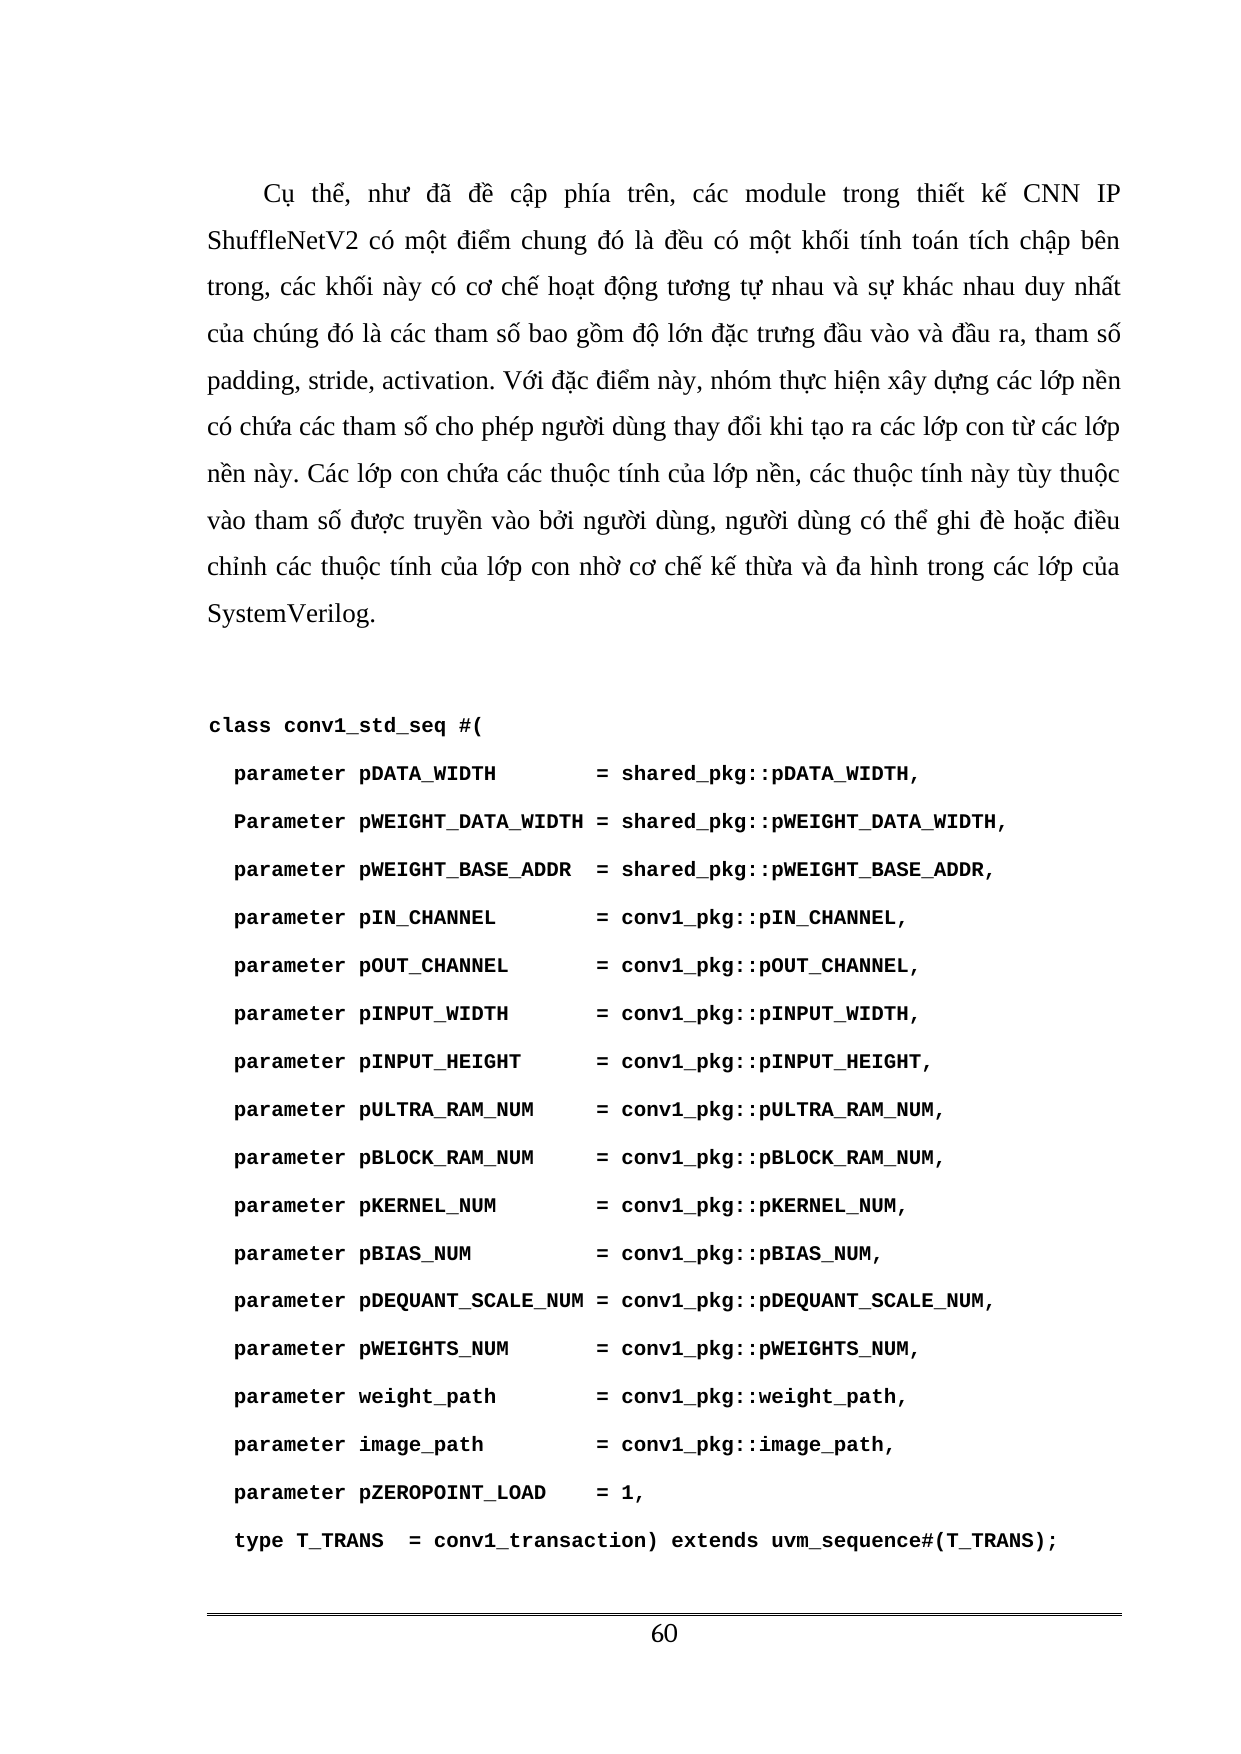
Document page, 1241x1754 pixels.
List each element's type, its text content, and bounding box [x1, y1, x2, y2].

text Cụ thể, như đã đề cập phía trên, các module trong thiết kế CNN IP ShuffleNetV2 có một điểm chung đó là đều có một khối tính toán tích chập bên trong, các khối này có cơ chế hoạt động tương tự nhau và sự khác nhau duy nhất của chúng đó là các tham số bao gồm độ lớn đặc trưng đầu vào và đầu ra, tham số padding, stride, activation. Với đặc điểm này, nhóm thực hiện xây dựng các lớp nền có chứa các tham số cho phép người dùng thay đổi khi tạo ra các lớp con từ các lớp nền này. Các lớp con chứa các thuộc tính của lớp nền, các thuộc tính này tùy thuộc vào tham số được truyền vào bởi người dùng, người dùng có thể ghi đè hoặc điều chỉnh các thuộc tính của lớp con nhờ cơ chế kế thừa và đa hình trong các lớp của SystemVerilog. [207, 177, 1122, 628]
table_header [160, 716, 1210, 1582]
